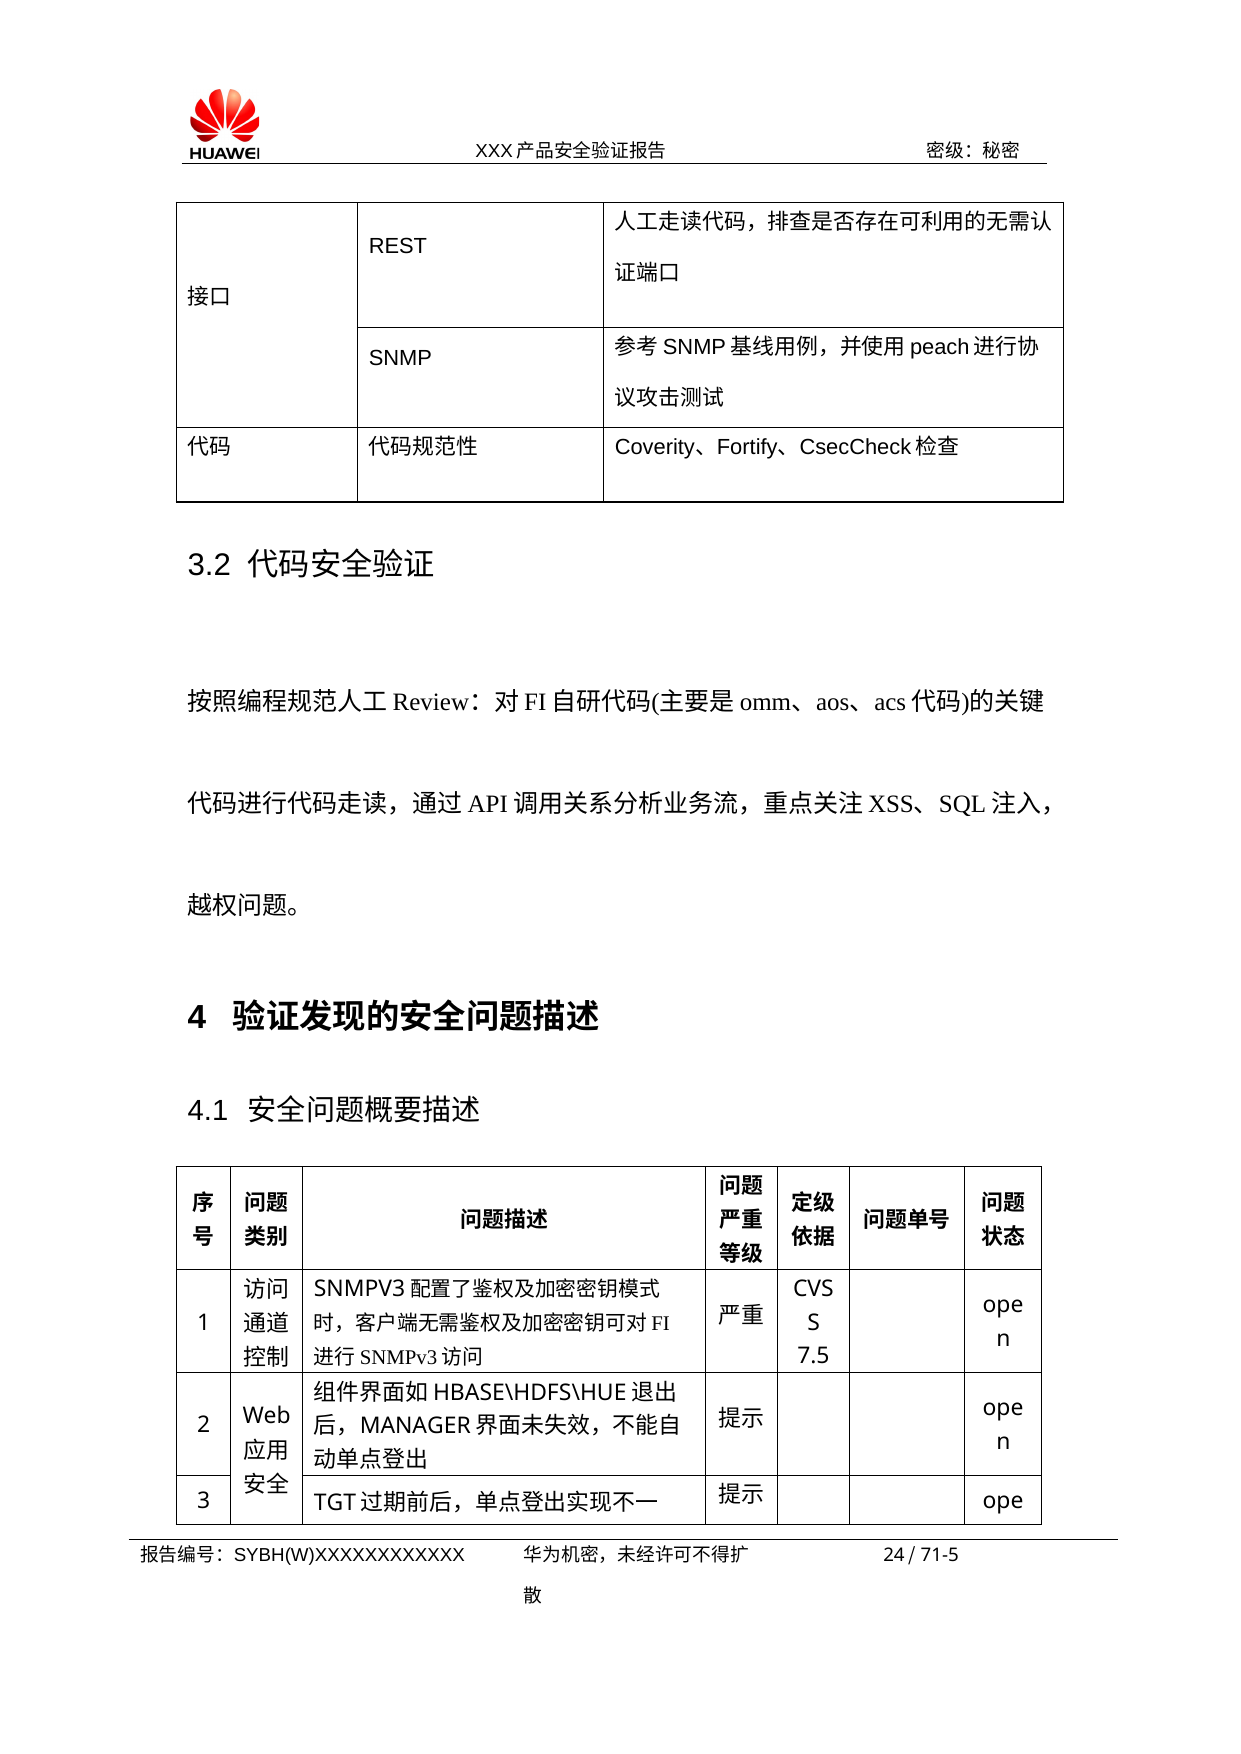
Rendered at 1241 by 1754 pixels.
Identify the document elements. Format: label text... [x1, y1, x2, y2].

table_cell 代码规范性 [358, 428, 603, 501]
table_cell open [965, 1373, 1041, 1475]
table_cell REST [358, 203, 603, 327]
table_header 序号 [177, 1167, 230, 1269]
table_cell 3 [177, 1476, 230, 1524]
subtitle 代码安全验证 [187, 527, 1053, 595]
table_header 问题状态 [965, 1167, 1041, 1269]
table_cell 接口 [177, 203, 357, 427]
table_cell 代码 [177, 428, 357, 501]
table_cell open [965, 1270, 1041, 1372]
table_cell open [965, 1476, 1041, 1524]
table_header 定级依据 [778, 1167, 849, 1269]
table_cell SNMP [358, 328, 603, 427]
table_cell CVSS 7.5 [778, 1270, 849, 1372]
table_cell 2 [177, 1373, 230, 1475]
table_cell 1 [177, 1270, 230, 1372]
table_cell 严重 [706, 1270, 777, 1372]
table_cell 参考SNMP基线用例，并使用peach进行协议攻击测试 [604, 328, 1063, 427]
table_cell Coverity、Fortify、CsecCheck检查 [604, 428, 1063, 501]
table_header 问题描述 [303, 1167, 705, 1269]
table_cell 组件界面如HBASE\HDFS\HUE退出后，MANAGER界面未失效，不能自动单点登出 [303, 1373, 705, 1475]
subtitle 安全问题概要描述 [187, 1073, 1053, 1141]
table_cell [778, 1373, 849, 1475]
picture [190, 89, 260, 159]
table_header 问题严重等级 [706, 1167, 777, 1269]
table_cell SNMPV3配置了鉴权及加密密钥模式时，客户端无需鉴权及加密密钥可对FI进行SNMPv3访问 [303, 1270, 705, 1372]
table_cell [850, 1476, 964, 1524]
table_cell Web应用安全 [231, 1373, 302, 1524]
table_header 问题单号 [850, 1167, 964, 1269]
table_cell [850, 1270, 964, 1372]
table_cell [778, 1476, 849, 1524]
table_cell 访问通道控制 [231, 1270, 302, 1372]
table_cell 人工走读代码，排查是否存在可利用的无需认证端口 [604, 203, 1063, 327]
table_header 问题类别 [231, 1167, 302, 1269]
text 按照编程规范人工Review：对FI自研代码(主要是omm、aos、acs代码)的关键代码进行代码走读，通过API调用关系分析业务流，重点关注XSS、SQL注入，越权问题。 [187, 666, 1053, 937]
table_cell TGT过期前后，单点登出实现不一致，可能会因为登出不全而引起的安全风险 [303, 1476, 705, 1524]
subtitle 验证发现的安全问题描述 [187, 980, 1053, 1048]
table_cell 提示 [706, 1476, 777, 1524]
table_cell 提示 [706, 1373, 777, 1475]
table_cell [850, 1373, 964, 1475]
